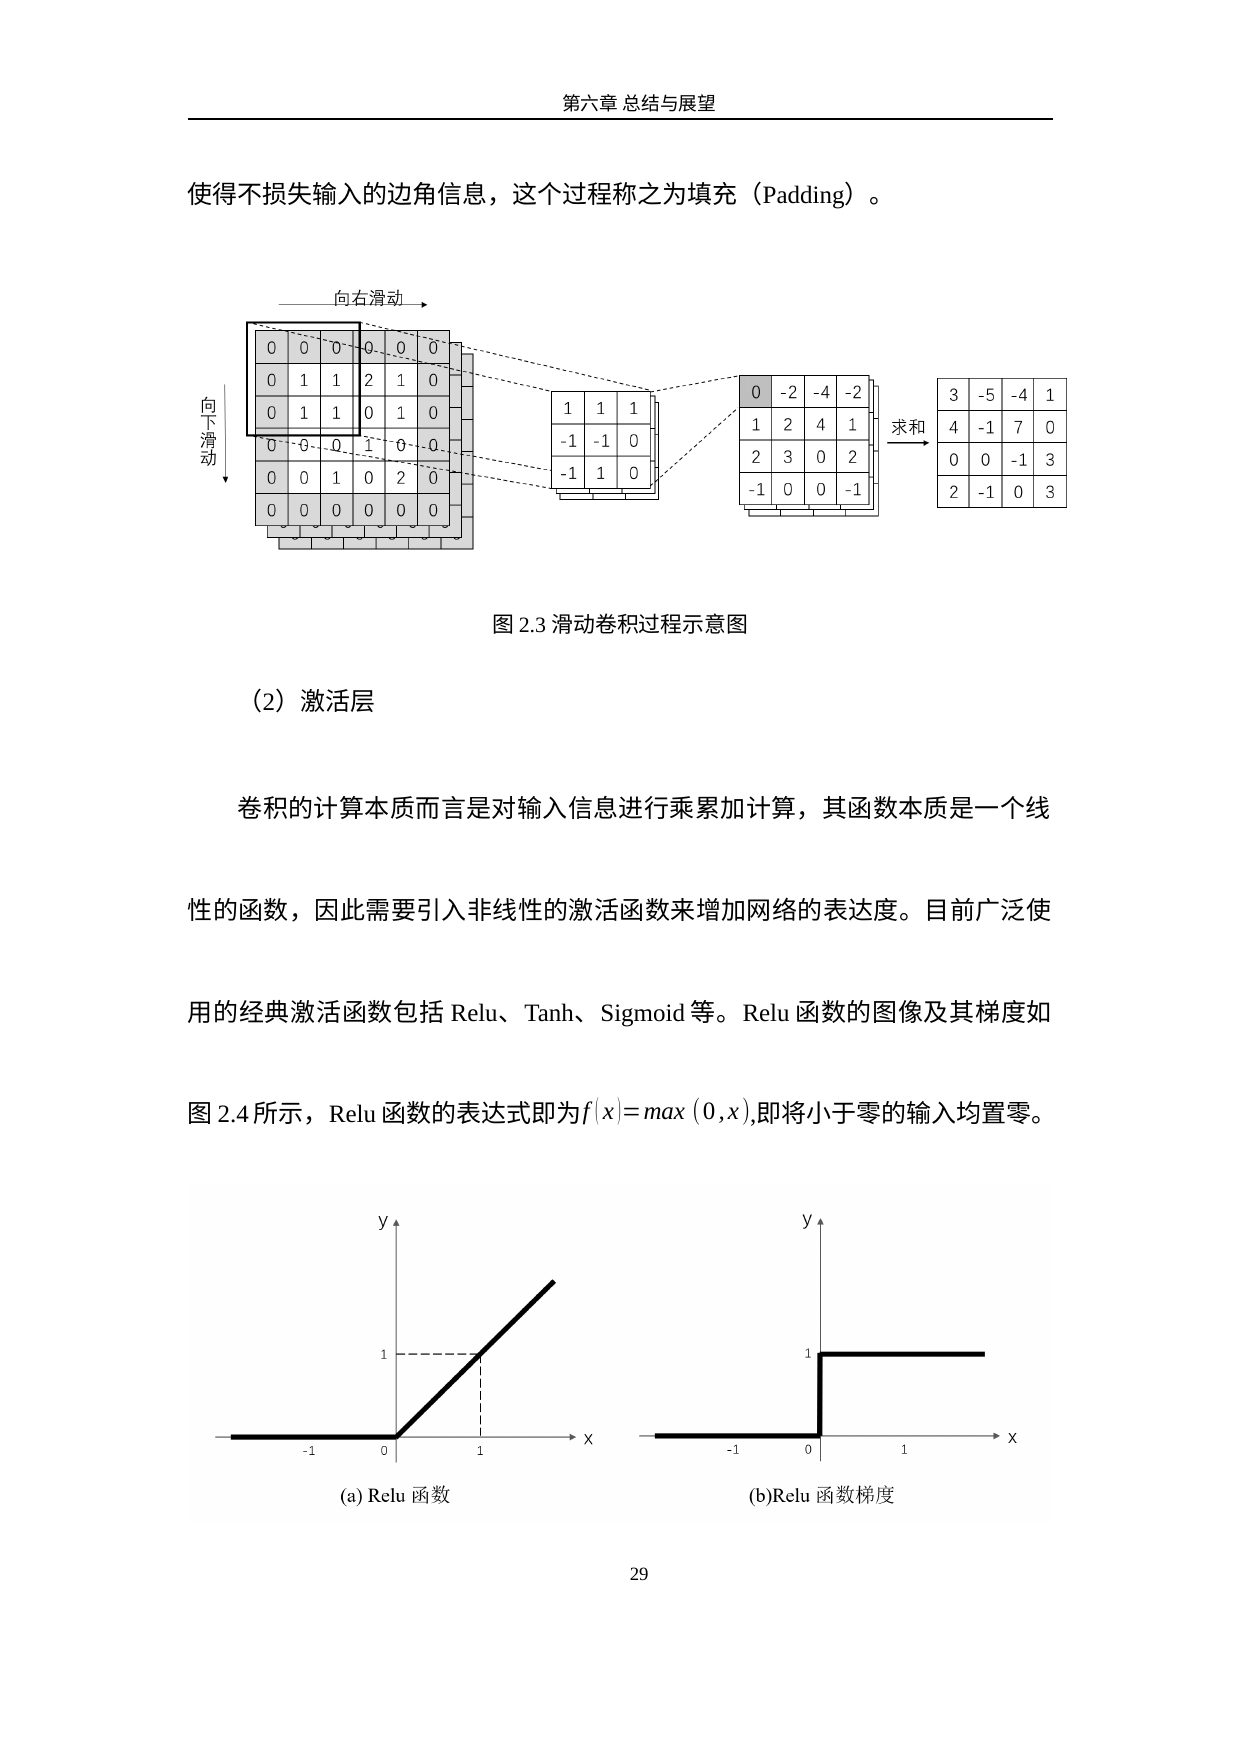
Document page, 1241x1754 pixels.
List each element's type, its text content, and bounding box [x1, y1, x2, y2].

picture [187, 282, 1067, 554]
picture [187, 1185, 1053, 1522]
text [187, 158, 1053, 226]
text 卷积的计算本质而言是对输入信息进行乘累加计算，其函数本质是一个线性的函数，因此需要引入非线性的激活函数来增加网络的表达度。目前广泛使用的经典激活函数包括Relu、Tanh、Sigmoid等。Relu函数的图像及其梯度如图2.4所示，Relu函数的表达式即为,即将小于零的输入均置零。 [187, 772, 1053, 1146]
text （2）激活层 [187, 666, 1053, 733]
text 图2.3 滑动卷积过程示意图 [187, 606, 1053, 640]
